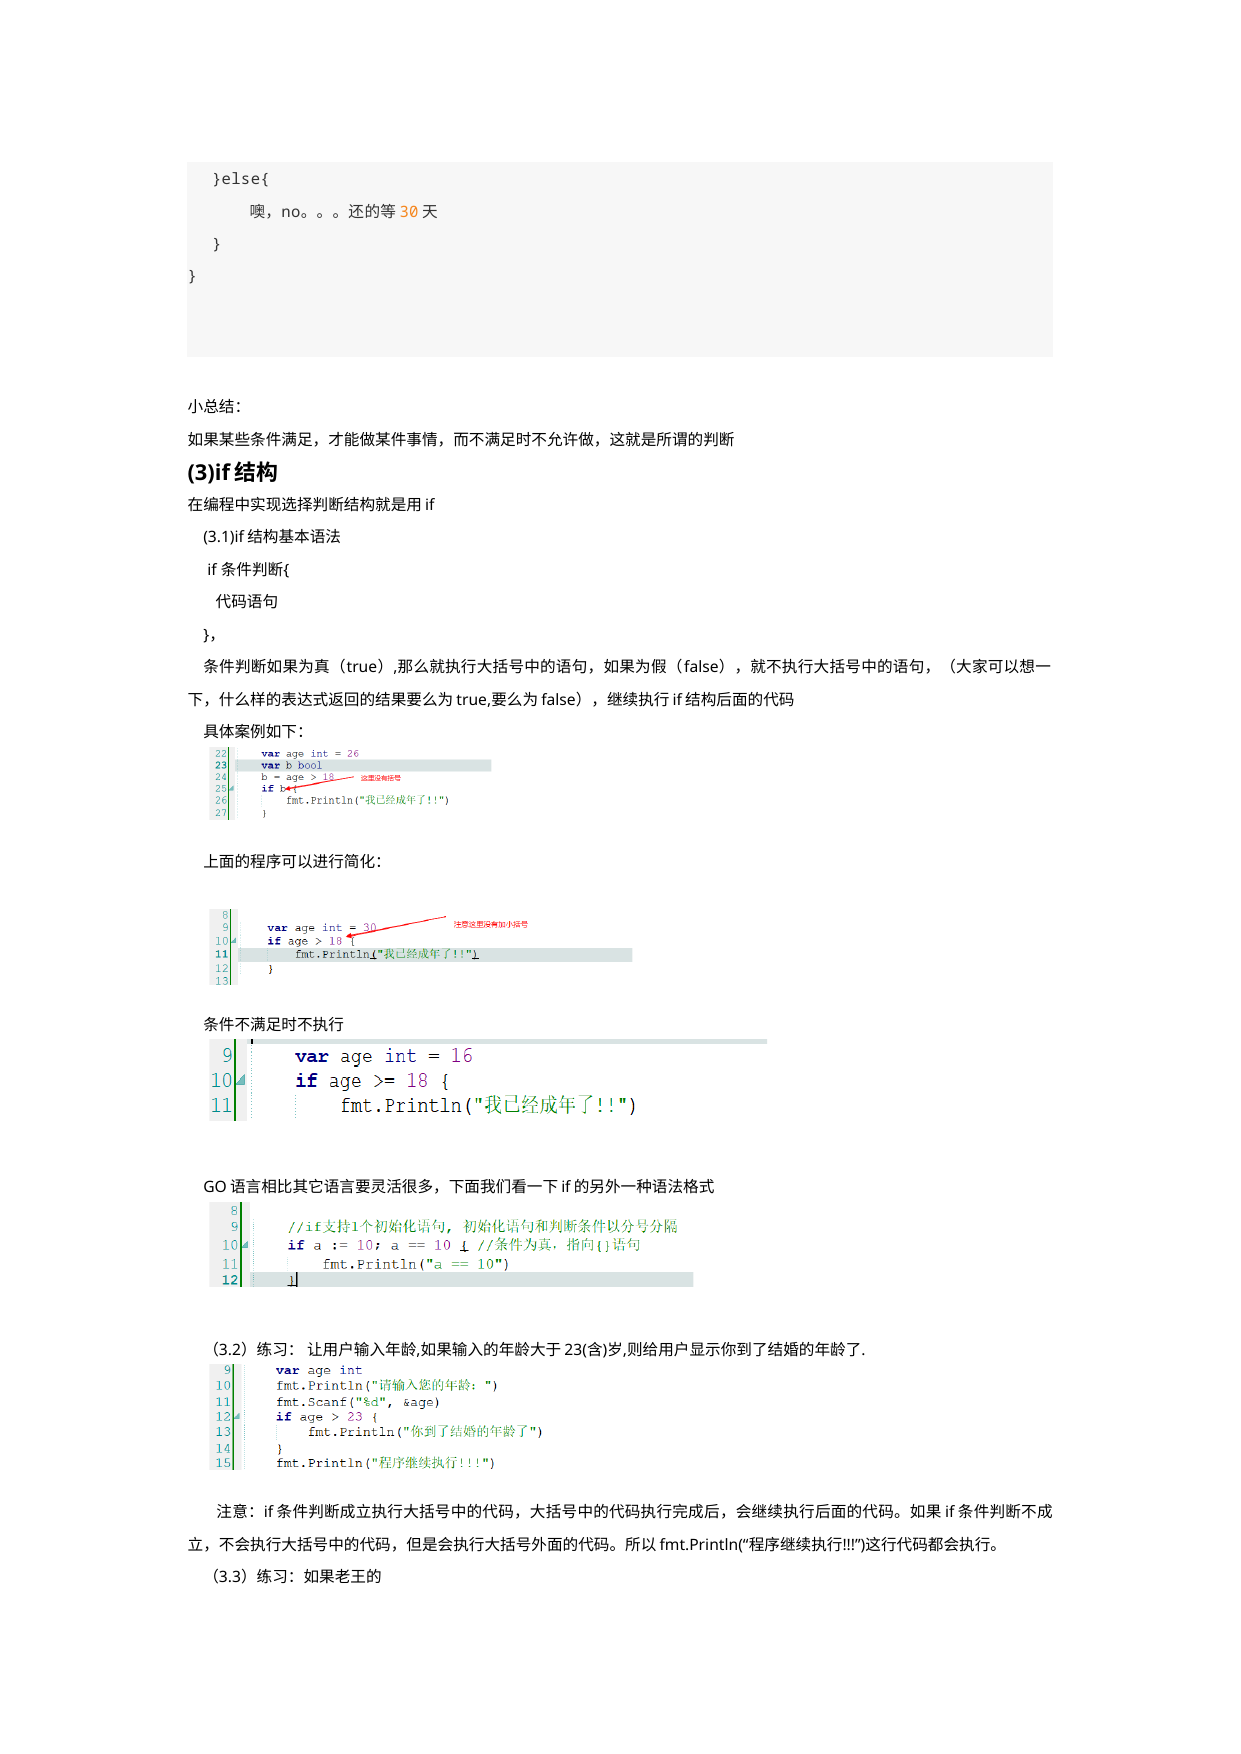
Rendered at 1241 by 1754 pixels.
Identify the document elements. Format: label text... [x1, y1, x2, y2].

text 小总结： [187, 389, 1053, 422]
text （3.2）练习： 让用户输入年龄,如果输入的年龄大于23(含)岁,则给用户显示你到了结婚的年龄了. [187, 1332, 1053, 1364]
text 条件判断如果为真（true）,那么就执行大括号中的语句，如果为假（false），就不执行大括号中的语句，（大家可以想一下，什么样的表达式返回的结果要么为true,要么为false），继续执行if结构后面的代码 [187, 649, 1053, 714]
text 在编程中实现选择判断结构就是用if [187, 487, 1053, 519]
text 具体案例如下： [187, 714, 1053, 747]
text 上面的程序可以进行简化： [187, 844, 1053, 877]
text (3)if结构 [187, 454, 1053, 487]
text 条件不满足时不执行 [187, 1007, 1053, 1039]
text （3.3）练习：如果老王的 [187, 1559, 1053, 1592]
text GO语言相比其它语言要灵活很多，下面我们看一下if的另外一种语法格式 [187, 1169, 1053, 1202]
text (3.1)if结构基本语法 [187, 519, 1053, 552]
text 如果某些条件满足，才能做某件事情，而不满足时不允许做，这就是所谓的判断 [187, 422, 1053, 454]
picture [209, 1039, 768, 1121]
text 噢，no。。。还的等30天 [187, 194, 1053, 227]
picture [209, 909, 633, 985]
text 注意：if条件判断成立执行大括号中的代码，大括号中的代码执行完成后，会继续执行后面的代码。如果if条件判断不成立，不会执行大括号中的代码，但是会执行大括号外面的代码。所以fmt.Println(“程序继续执行!!!”)这行代码都会执行。 [187, 1494, 1053, 1559]
text }， [187, 617, 1053, 649]
picture [209, 1202, 694, 1287]
text if 条件判断{ [187, 552, 1053, 584]
text }else{ [187, 162, 1053, 194]
text } [187, 259, 1053, 292]
picture [209, 747, 492, 820]
picture [209, 1364, 601, 1470]
text } [187, 227, 1053, 259]
text 代码语句 [187, 584, 1053, 617]
